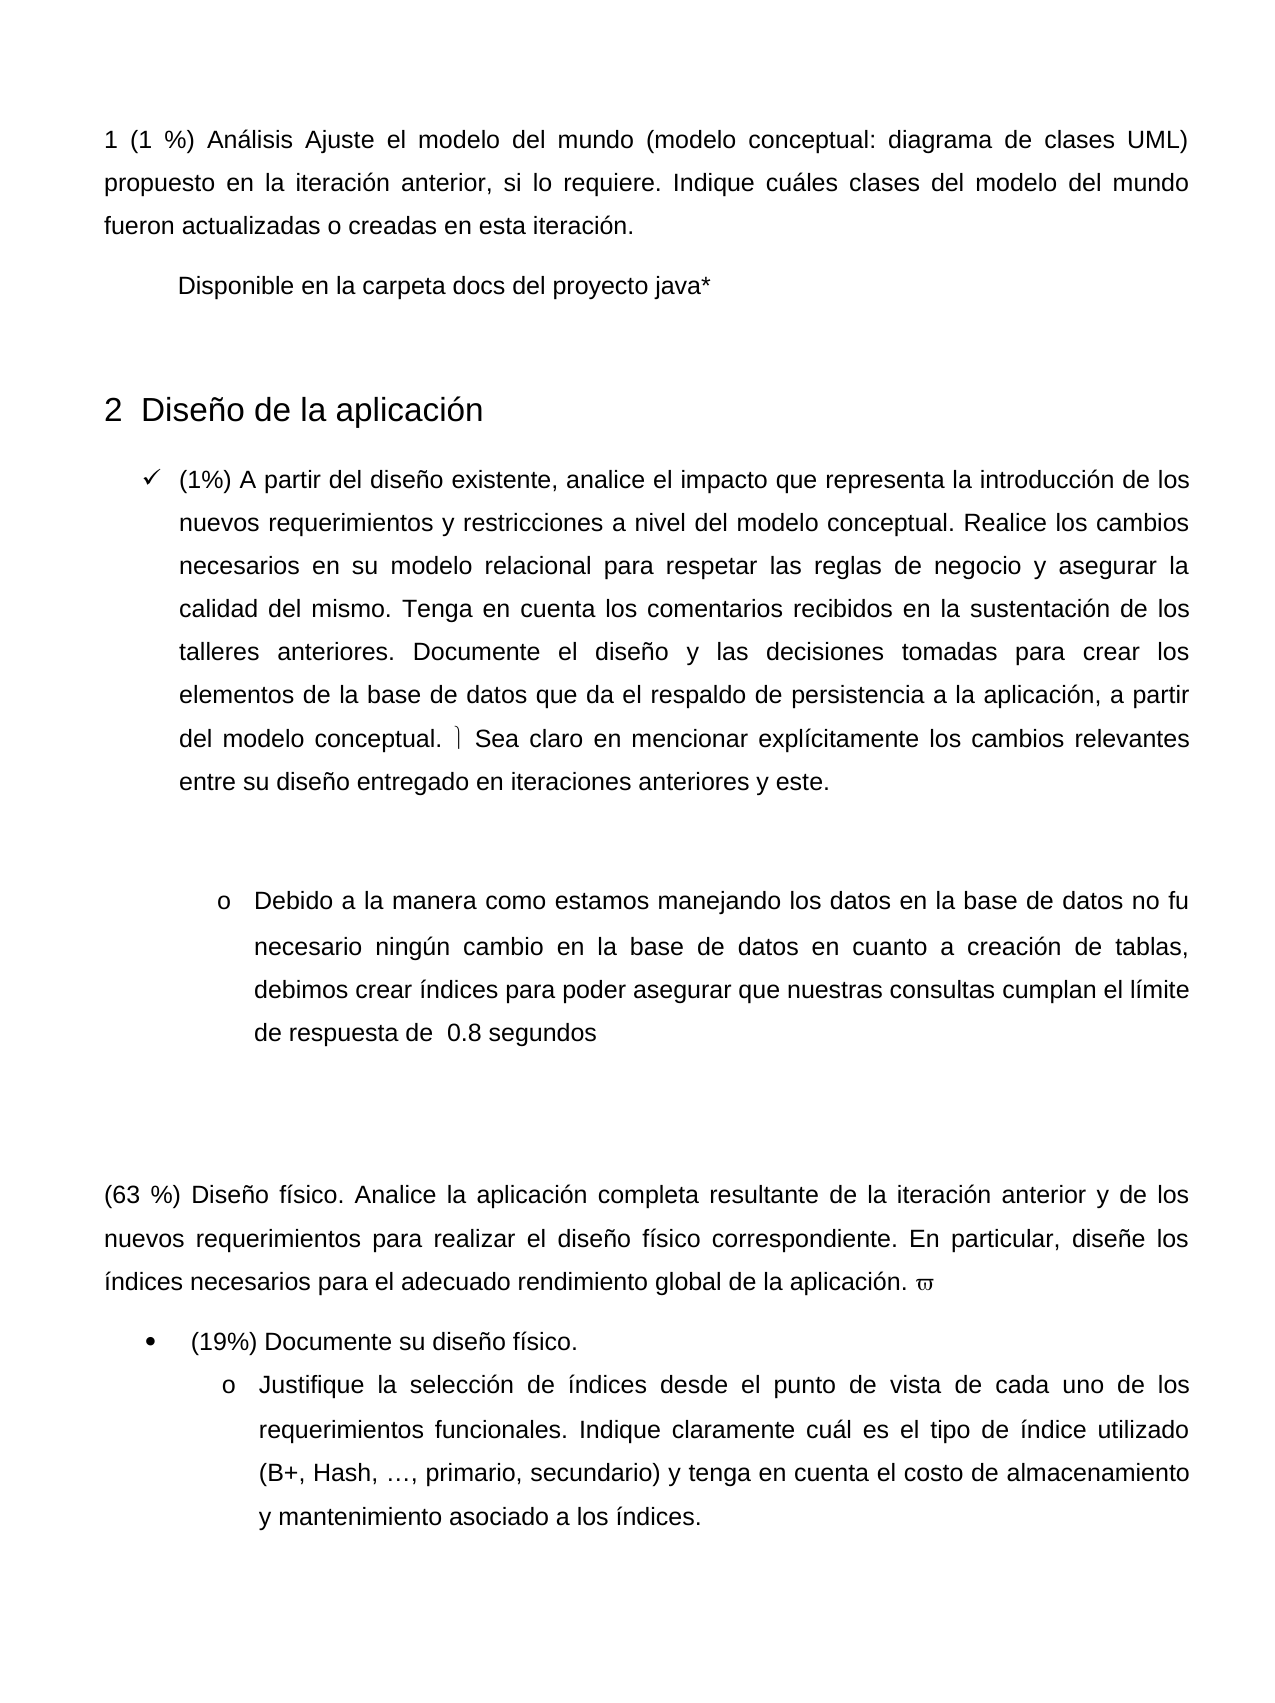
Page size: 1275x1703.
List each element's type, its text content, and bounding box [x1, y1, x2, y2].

list Debido a la manera como estamos manejando los datos en la base de datos no fu necesario ningún cambio en la base de datos en cuanto a creación de tablas, debimos crear índices para poder asegurar que nuestras consultas cumplan el límite de respuesta de 0.8 segundos [216, 886, 1191, 1047]
list (19%) Documente su diseño físico. [146, 1327, 1191, 1356]
text 1 (1 %) Análisis Ajuste el modelo del mundo (modelo conceptual: diagrama de clases UML) propuesto en la iteración anterior, si lo requiere. Indique cuáles clases del modelo del mundo fueron actualizadas o creadas en esta iteración. [104, 125, 1191, 240]
list Justifique la selección de índices desde el punto de vista de cada uno de los requerimientos funcionales. Indique claramente cuál es el tipo de índice utilizado (B+, Hash, …, primario, secundario) y tenga en cuenta el costo de almacenamiento y mantenimiento asociado a los índices. [221, 1370, 1191, 1530]
text Disponible en la carpeta docs del proyecto java* [104, 271, 1191, 299]
text 2 Diseño de la aplicación [104, 390, 1191, 429]
list (1%) A partir del diseño existente, analice el impacto que representa la introducción de los nuevos requerimientos y restricciones a nivel del modelo conceptual. Realice los cambios necesarios en su modelo relacional para respetar las reglas de negocio y asegurar la calidad del mismo. Tenga en cuenta los comentarios recibidos en la sustentación de los talleres anteriores. Documente el diseño y las decisiones tomadas para crear los elementos de la base de datos que da el respaldo de persistencia a la aplicación, a partir del modelo conceptual. Sea claro en mencionar explícitamente los cambios relevantes entre su diseño entregado en iteraciones anteriores y este. [141, 465, 1191, 795]
text (63 %) Diseño físico. Analice la aplicación completa resultante de la iteración anterior y de los nuevos requerimientos para realizar el diseño físico correspondiente. En particular, diseñe los índices necesarios para el adecuado rendimiento global de la aplicación. [104, 1181, 1191, 1296]
